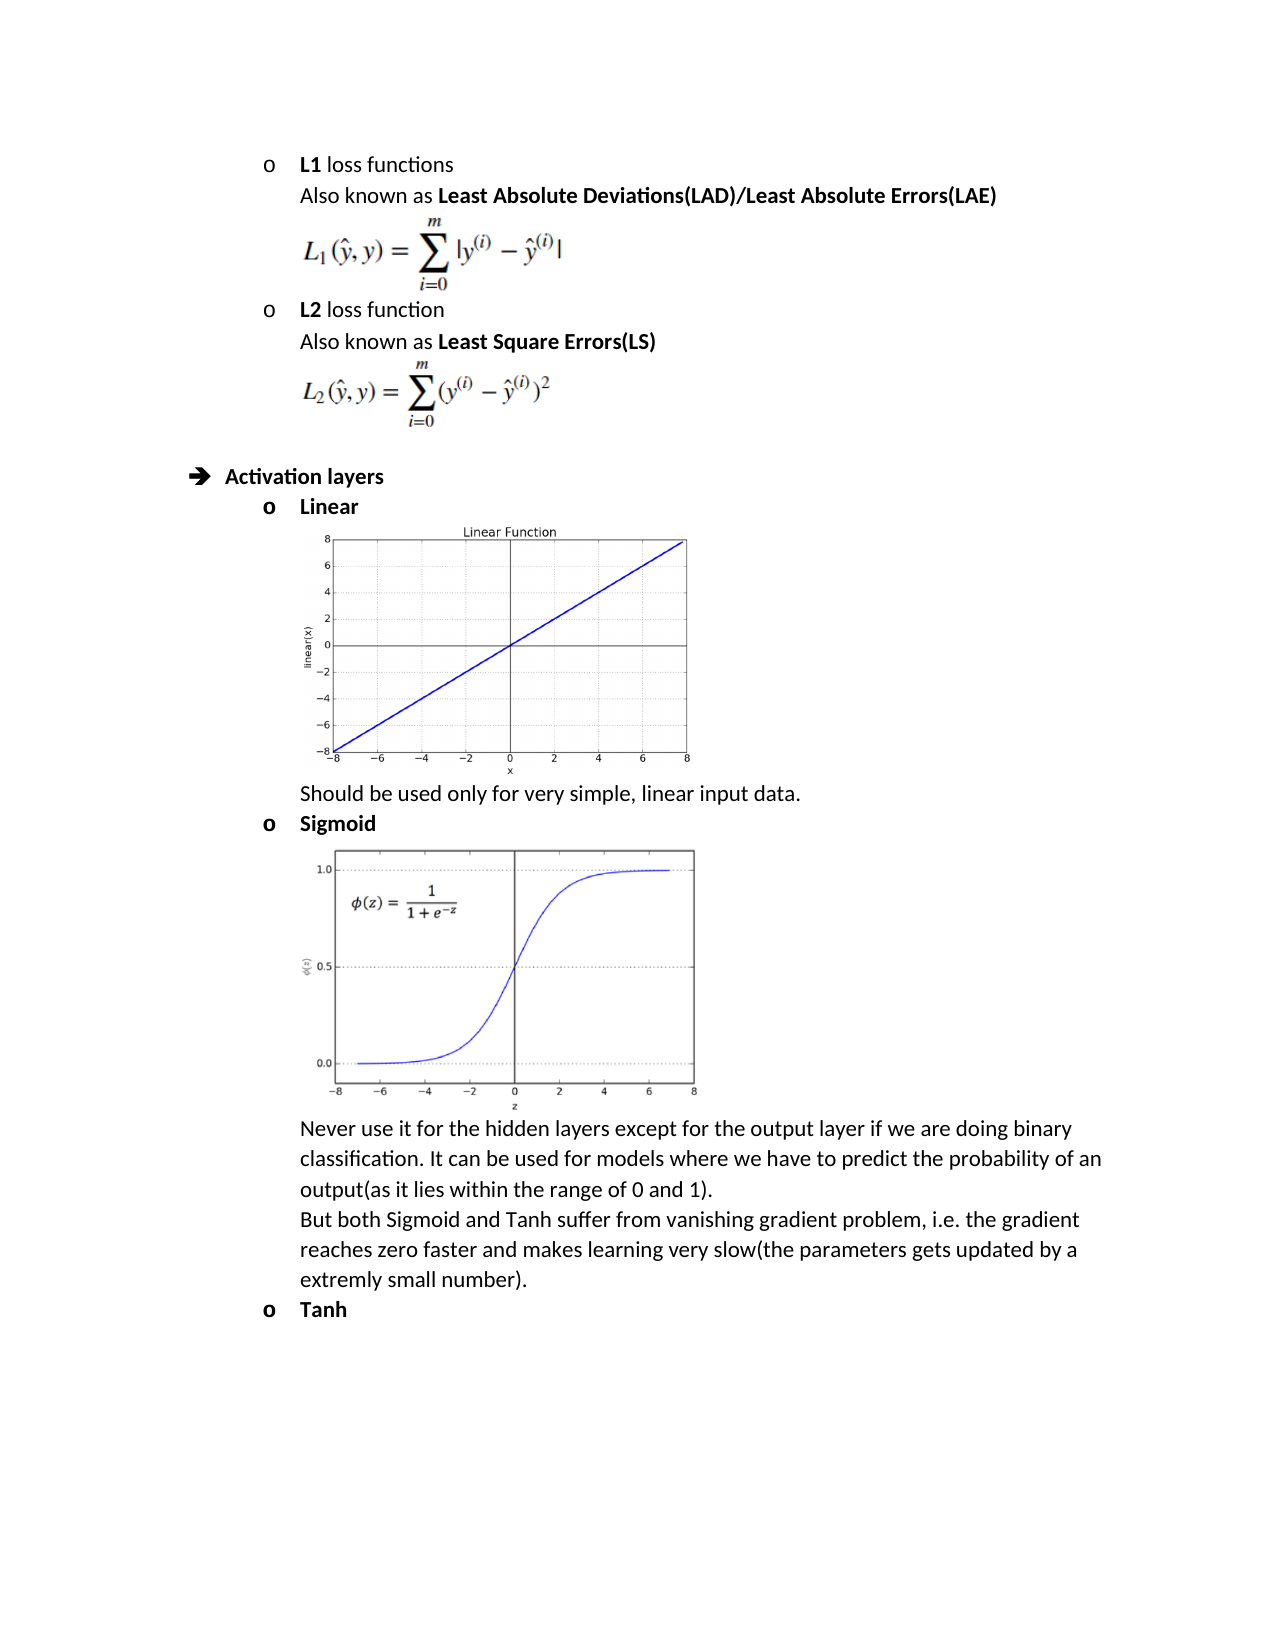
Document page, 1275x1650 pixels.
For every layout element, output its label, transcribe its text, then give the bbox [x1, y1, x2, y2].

list Also known as Least Absolute Deviations(LAD)/Least Absolute Errors(LAE) [300, 181, 1125, 209]
list L1 loss functions [262, 150, 1125, 179]
list Tanh [262, 1296, 1125, 1325]
picture [300, 523, 690, 777]
picture [300, 211, 566, 294]
picture [300, 840, 701, 1112]
list Linear [262, 492, 1125, 521]
list Sigmoid [262, 809, 1125, 838]
list But both Sigmoid and Tanh suffer from vanishing gradient problem, i.e. the gradient reaches zero faster and makes learning very slow(the parameters gets updated by a extremly small number). [300, 1205, 1125, 1293]
list L2 loss function [262, 296, 1125, 325]
list Never use it for the hidden layers except for the output layer if we are doing binary classification. It can be used for models where we have to predict the probability of an output(as it lies within the range of 0 and 1). [300, 1114, 1125, 1203]
list Should be used only for very simple, linear input data. [300, 779, 1125, 807]
list Activation layers [187, 462, 1125, 490]
picture [300, 357, 555, 430]
list Also known as Least Square Errors(LS) [300, 327, 1125, 355]
